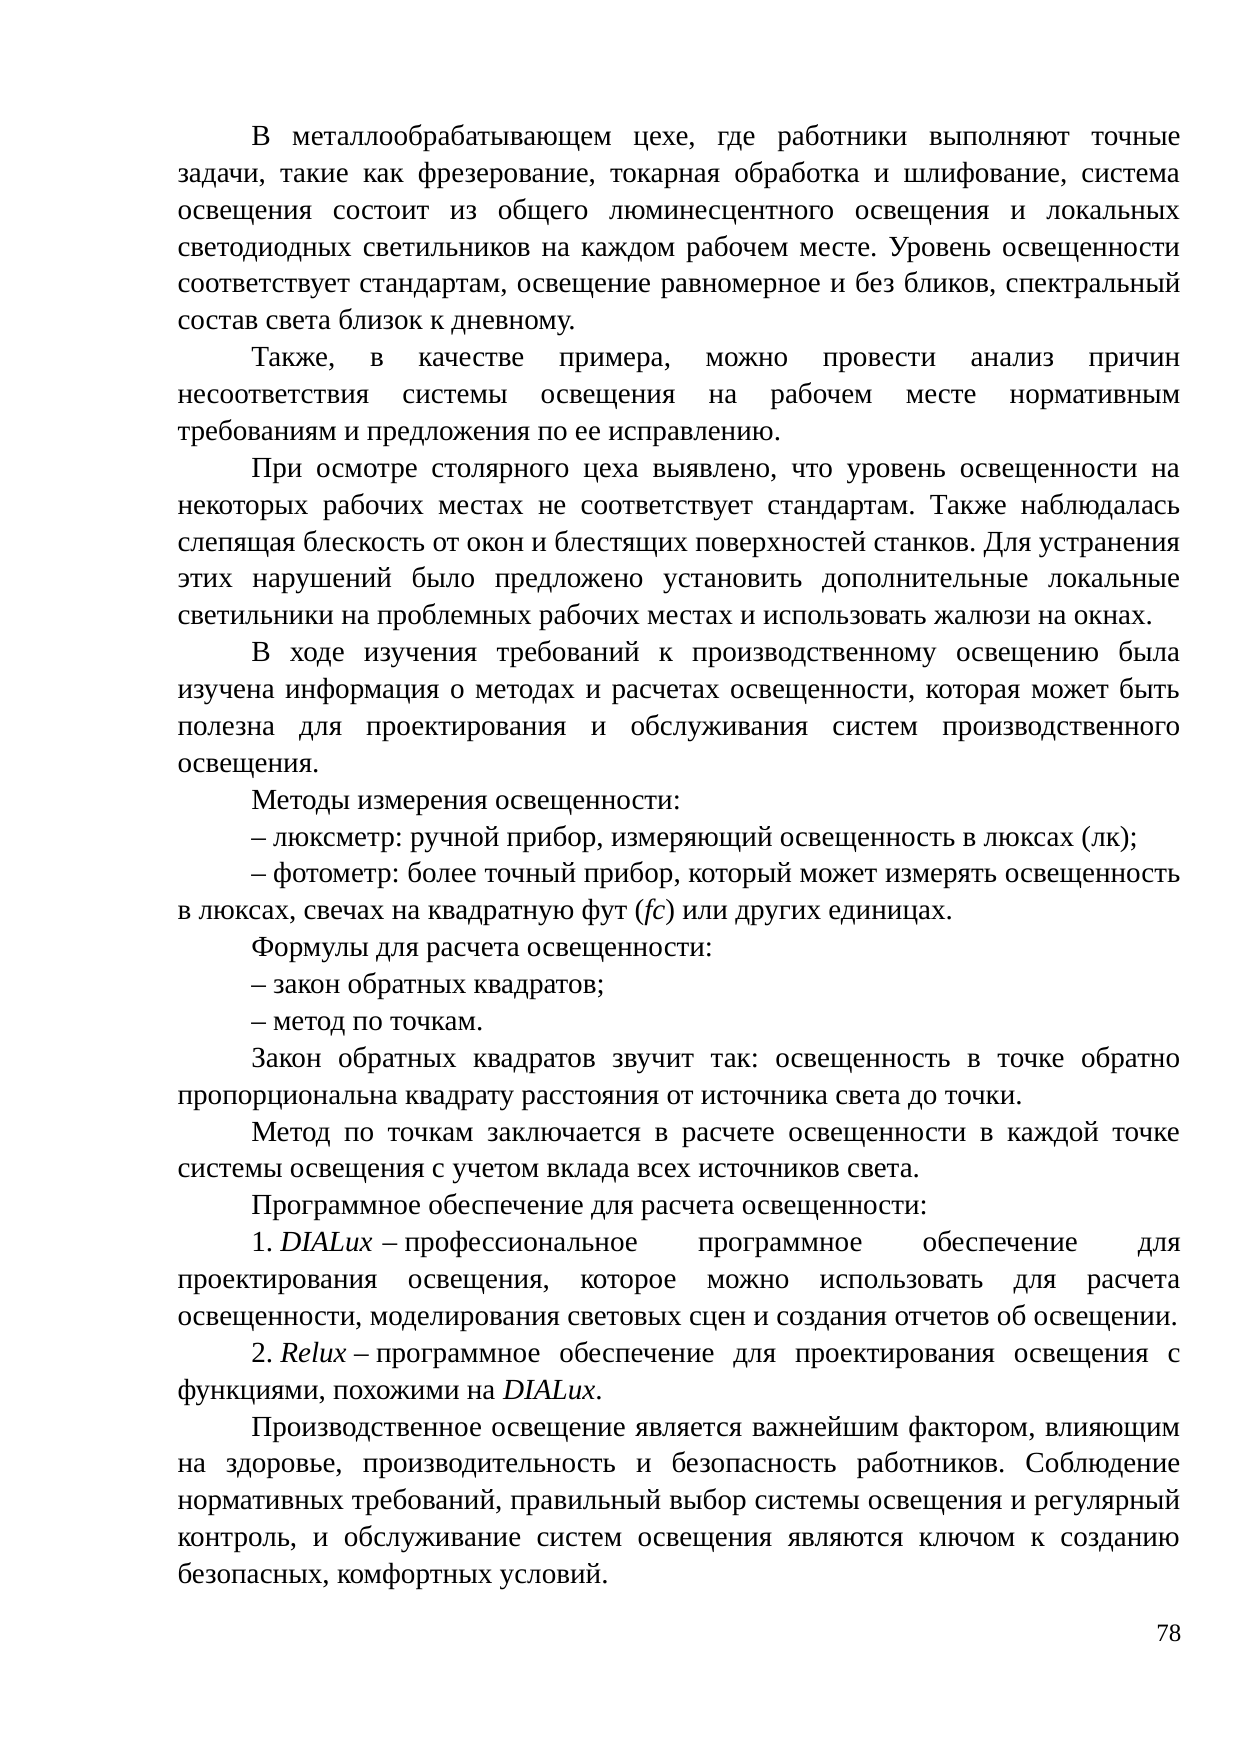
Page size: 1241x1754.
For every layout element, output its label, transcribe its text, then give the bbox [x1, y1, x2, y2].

text В ходе изучения требований к производственному освещению была изучена информация о методах и расчетах освещенности, которая может быть полезна для проектирования и обслуживания систем производственного освещения. [177, 634, 1181, 778]
text – закон обратных квадратов; [177, 966, 1181, 1000]
text – фотометр: более точный прибор, который может измерять освещенность в люксах, свечах на квадратную фут (fc) или других единицах. [177, 856, 1181, 926]
text Закон обратных квадратов звучит так: освещенность в точке обратно пропорциональна квадрату расстояния от источника света до точки. [177, 1040, 1181, 1110]
text Производственное освещение является важнейшим фактором, влияющим на здоровье, производительность и безопасность работников. Соблюдение нормативных требований, правильный выбор системы освещения и регулярный контроль, и обслуживание систем освещения являются ключом к созданию безопасных, комфортных условий. [177, 1409, 1181, 1590]
text Метод по точкам заключается в расчете освещенности в каждой точке системы освещения с учетом вклада всех источников света. [177, 1114, 1181, 1184]
text 1. DIALux – профессиональное программное обеспечение для проектирования освещения, которое можно использовать для расчета освещенности, моделирования световых сцен и создания отчетов об освещении. [177, 1224, 1181, 1332]
text Формулы для расчета освещенности: [177, 929, 1181, 963]
text Программное обеспечение для расчета освещенности: [177, 1187, 1181, 1221]
text Методы измерения освещенности: [177, 782, 1181, 815]
text В металлообрабатывающем цехе, где работники выполняют точные задачи, такие как фрезерование, токарная обработка и шлифование, система освещения состоит из общего люминесцентного освещения и локальных светодиодных светильников на каждом рабочем месте. Уровень освещенности соответствует стандартам, освещение равномерное и без бликов, спектральный состав света близок к дневному. [177, 118, 1181, 336]
text Также, в качестве примера, можно провести анализ причин несоответствия системы освещения на рабочем месте нормативным требованиям и предложения по ее исправлению. [177, 339, 1181, 447]
text – люксметр: ручной прибор, измеряющий освещенность в люксах (лк); [177, 819, 1181, 852]
text – метод по точкам. [177, 1003, 1181, 1037]
text При осмотре столярного цеха выявлено, что уровень освещенности на некоторых рабочих местах не соответствует стандартам. Также наблюдалась слепящая блескость от окон и блестящих поверхностей станков. Для устранения этих нарушений было предложено установить дополнительные локальные светильники на проблемных рабочих местах и использовать жалюзи на окнах. [177, 450, 1181, 631]
text 2. Relux – программное обеспечение для проектирования освещения с функциями, похожими на DIALux. [177, 1335, 1181, 1405]
